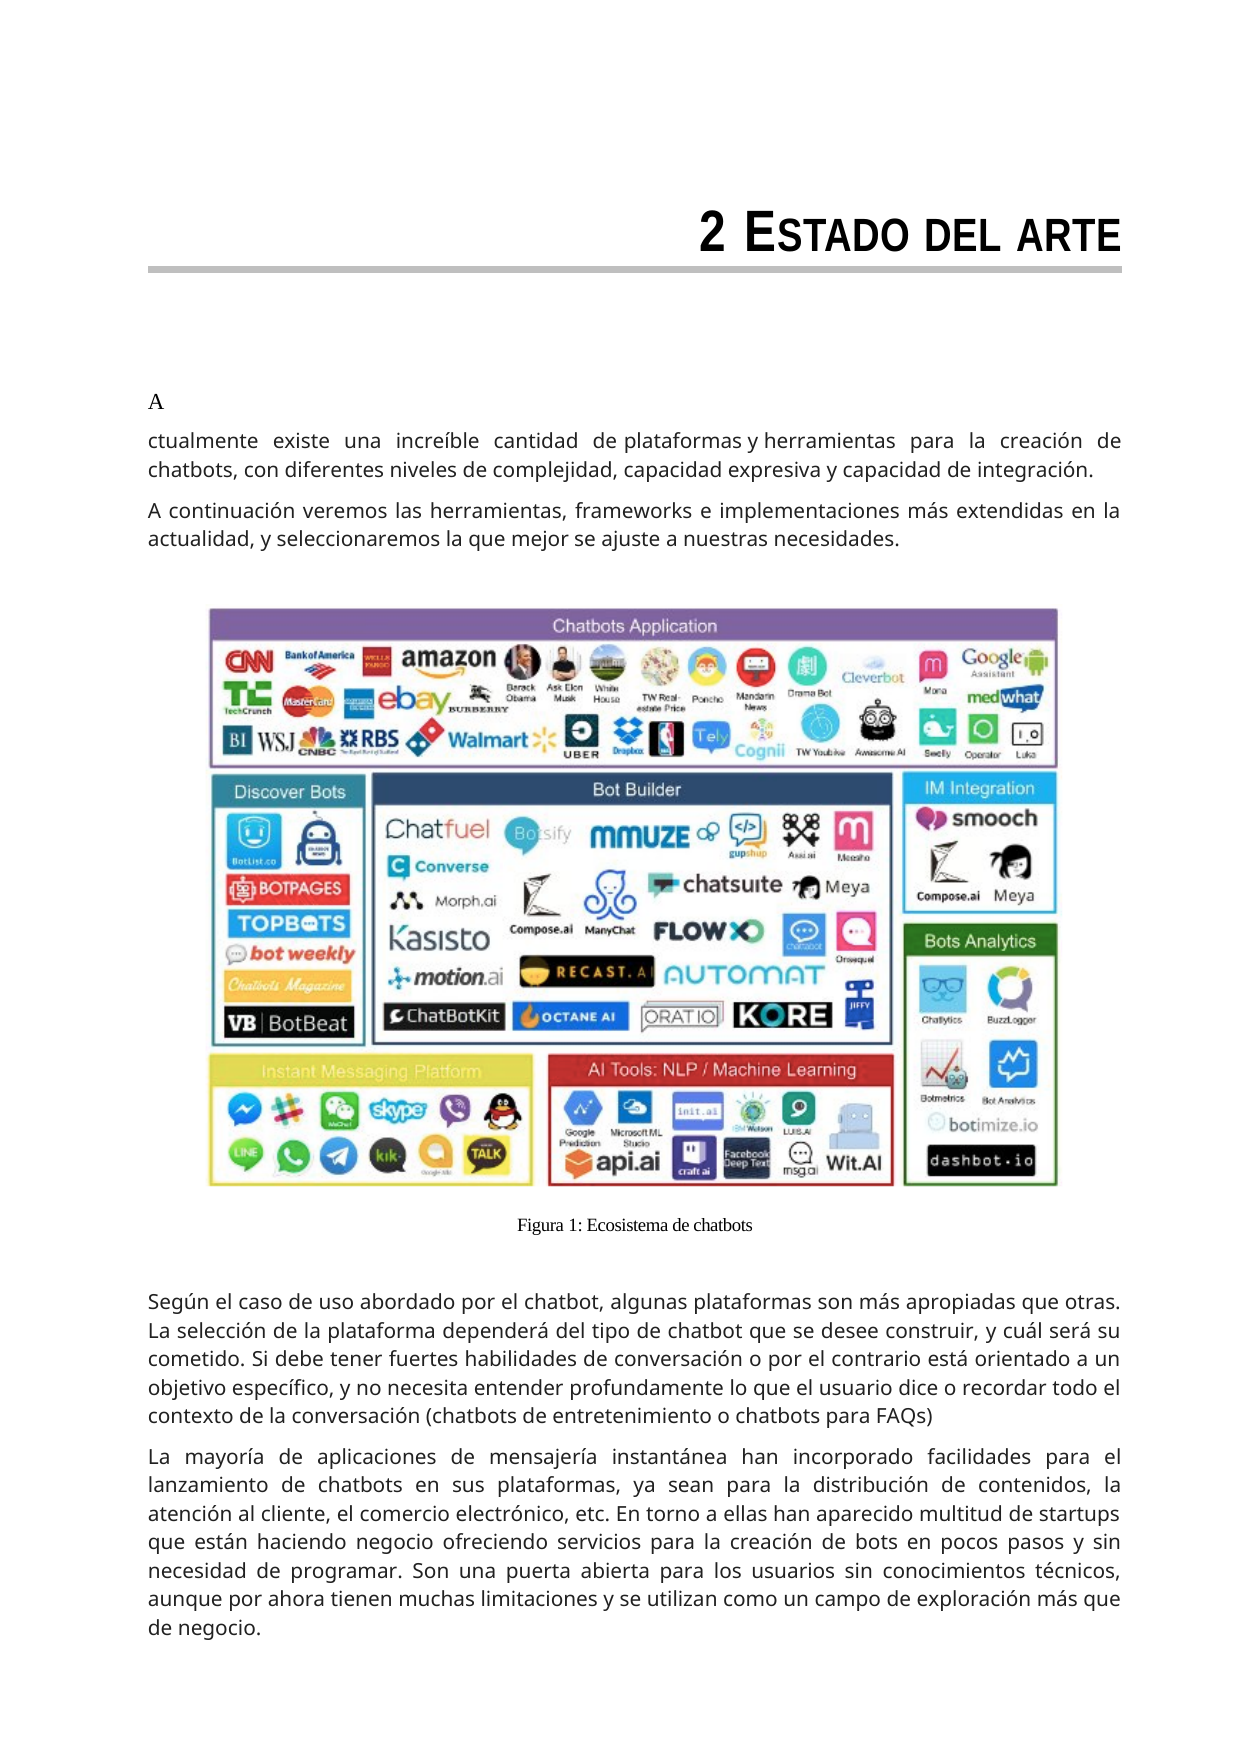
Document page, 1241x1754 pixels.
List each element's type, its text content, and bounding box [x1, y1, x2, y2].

subtitle Estado del arte [148, 197, 1122, 266]
text Según el caso de uso abordado por el chatbot, algunas plataformas son más apropiadas que otras. La selección de la plataforma dependerá del tipo de chatbot que se desee construir, y cuál será su cometido. Si debe tener fuertes habilidades de conversación o por el contrario está orientado a un objetivo específico, y no necesita entender profundamente lo que el usuario dice o recordar todo el contexto de la conversación (chatbots de entretenimiento o chatbots para FAQs) [148, 1287, 1122, 1429]
text ctualmente existe una increíble cantidad de plataformas y herramientas para la creación de chatbots, con diferentes niveles de complejidad, capacidad expresiva y capacidad de integración. [148, 427, 1122, 483]
text A continuación veremos las herramientas, frameworks e implementaciones más extendidas en la actualidad, y seleccionaremos la que mejor se ajuste a nuestras necesidades. [148, 496, 1122, 553]
picture [201, 604, 1069, 1202]
text La mayoría de aplicaciones de mensajería instantánea han incorporado facilidades para el lanzamiento de chatbots en sus plataformas, ya sean para la distribución de contenidos, la atención al cliente, el comercio electrónico, etc. En torno a ellas han aparecido multitud de startups que están haciendo negocio ofreciendo servicios para la creación de bots en pocos pasos y sin necesidad de programar. Son una puerta abierta para los usuarios sin conocimientos técnicos, aunque por ahora tienen muchas limitaciones y se utilizan como un campo de exploración más que de negocio. [148, 1442, 1122, 1641]
